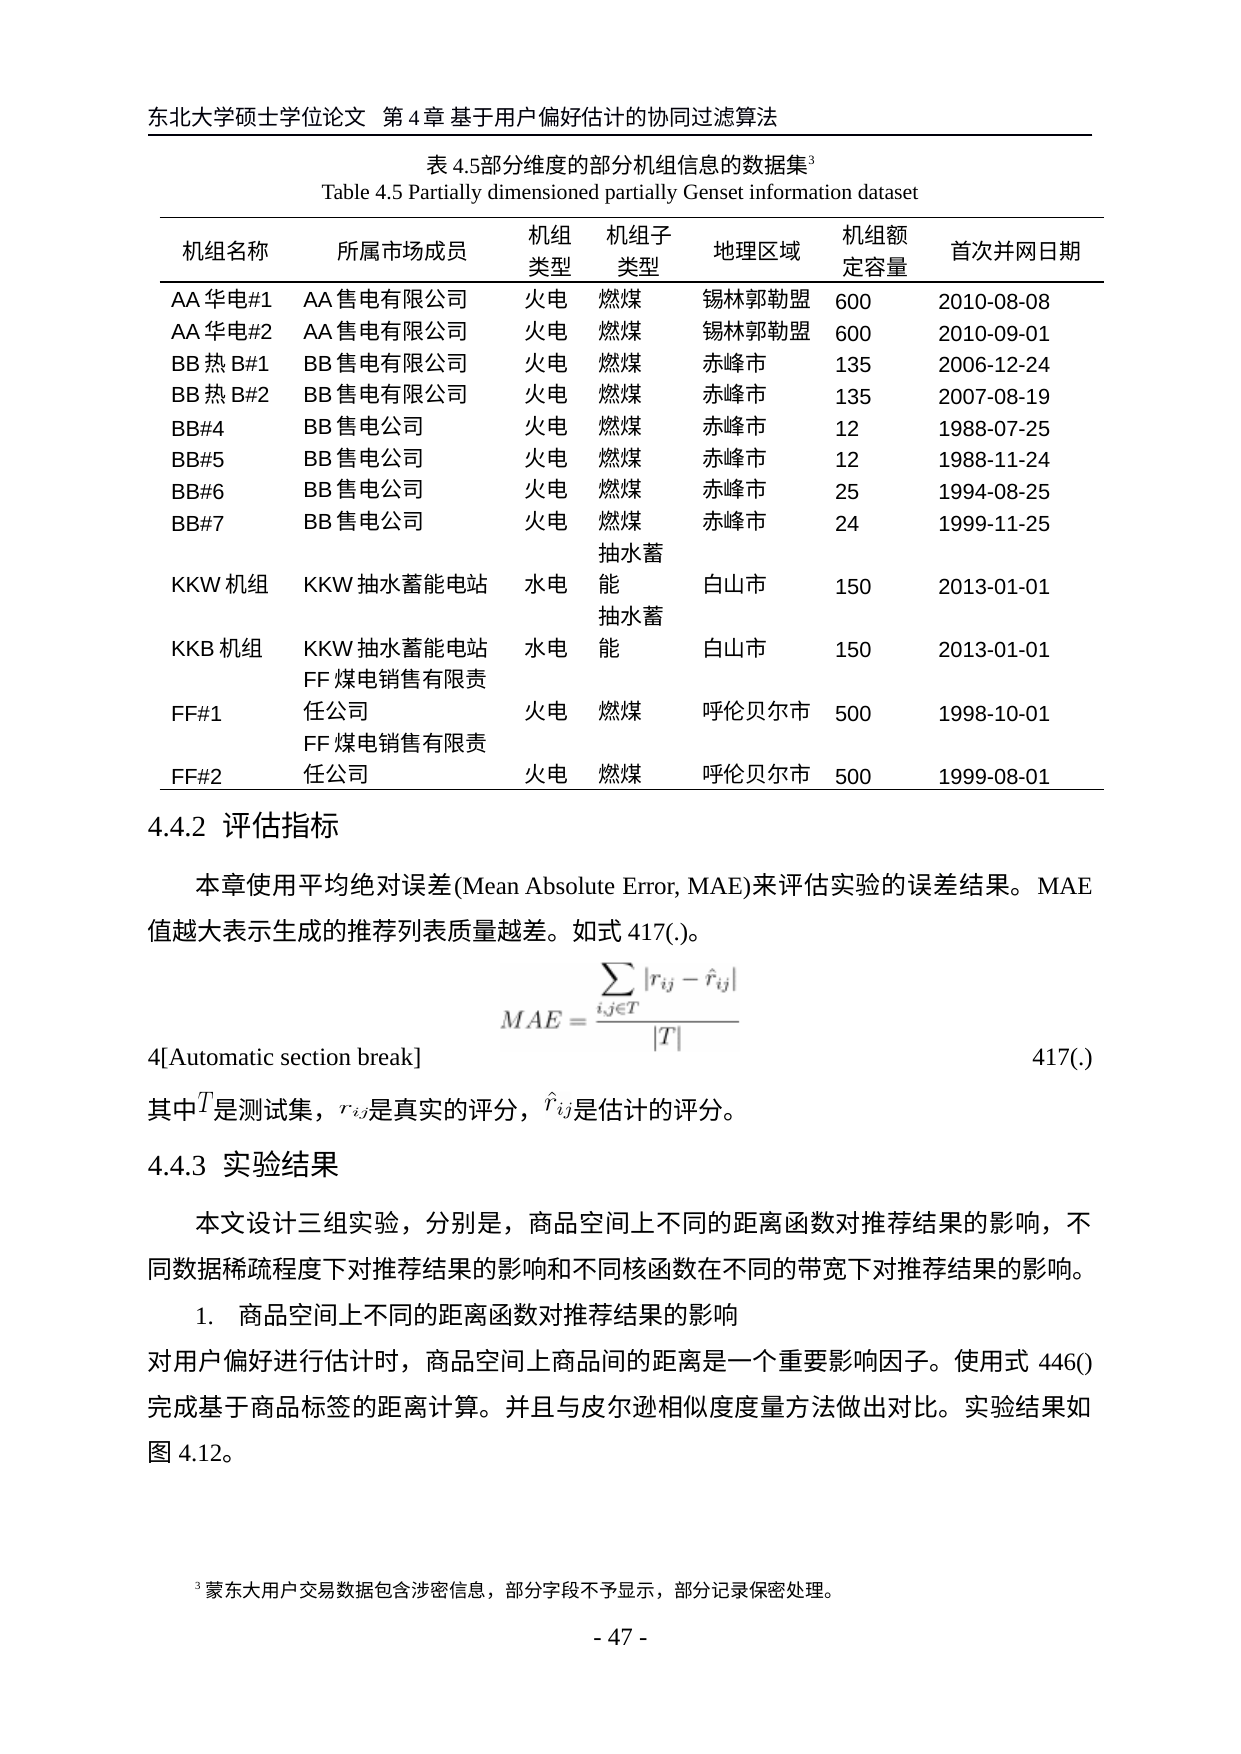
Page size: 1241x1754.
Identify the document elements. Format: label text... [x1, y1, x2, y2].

table_cell 2010-08-08 [927, 283, 1104, 314]
table_cell 呼伦贝尔市 [691, 726, 823, 789]
table_header 机组额定容量 [824, 218, 927, 281]
table_cell 抽水蓄能 [587, 599, 691, 662]
table_cell 12 [824, 409, 927, 441]
table_header 首次并网日期 [927, 218, 1104, 281]
table_cell BB售电有限公司 [292, 378, 513, 409]
table_cell 2010-09-01 [927, 314, 1104, 346]
table_cell BB售电有限公司 [292, 346, 513, 377]
table_cell BB#7 [160, 504, 292, 536]
table_cell BB售电公司 [292, 504, 513, 536]
table_cell AA售电有限公司 [292, 314, 513, 346]
table_cell BB热B#1 [160, 346, 292, 377]
table_cell 锡林郭勒盟 [691, 314, 823, 346]
table_cell 火电 [513, 473, 587, 504]
table_cell 赤峰市 [691, 409, 823, 441]
table_cell 2006-12-24 [927, 346, 1104, 377]
table_cell FF#1 [160, 663, 292, 726]
text 其中是测试集，是真实的评分，是估计的评分。 [148, 1083, 1092, 1129]
table_cell 火电 [513, 314, 587, 346]
table_cell 呼伦贝尔市 [691, 663, 823, 726]
table_cell KKW抽水蓄能电站 [292, 599, 513, 662]
table_cell BB#5 [160, 441, 292, 472]
table_cell 1988-07-25 [927, 409, 1104, 441]
table_cell 火电 [513, 726, 587, 789]
table_cell 1994-08-25 [927, 473, 1104, 504]
table_cell 火电 [513, 504, 587, 536]
table_cell 赤峰市 [691, 473, 823, 504]
table_cell 燃煤 [587, 283, 691, 314]
table_cell 1999-11-25 [927, 504, 1104, 536]
table_cell 燃煤 [587, 726, 691, 789]
subtitle 评估指标 [148, 803, 1092, 845]
table_cell AA华电#1 [160, 283, 292, 314]
table_cell 600 [824, 283, 927, 314]
table_cell 白山市 [691, 599, 823, 662]
table_cell 火电 [513, 283, 587, 314]
table_cell 火电 [513, 663, 587, 726]
table_cell 锡林郭勒盟 [691, 283, 823, 314]
subtitle 实验结果 [148, 1141, 1092, 1183]
table_cell 燃煤 [587, 314, 691, 346]
table_cell BB热B#2 [160, 378, 292, 409]
table_cell 抽水蓄能 [587, 536, 691, 599]
table_cell 燃煤 [587, 409, 691, 441]
table_cell BB售电公司 [292, 409, 513, 441]
table_header 地理区域 [691, 218, 823, 281]
table_cell 12 [824, 441, 927, 472]
table_cell 燃煤 [587, 473, 691, 504]
table_cell 火电 [513, 409, 587, 441]
table_cell 150 [824, 599, 927, 662]
table_cell 赤峰市 [691, 346, 823, 377]
table_cell 135 [824, 378, 927, 409]
table_cell AA华电#2 [160, 314, 292, 346]
table_cell 2007-08-19 [927, 378, 1104, 409]
list 商品空间上不同的距离函数对推荐结果的影响 [195, 1288, 1092, 1333]
table_cell 燃煤 [587, 663, 691, 726]
table_cell FF煤电销售有限责任公司 [292, 726, 513, 789]
table_cell 2013-01-01 [927, 536, 1104, 599]
table_cell BB#4 [160, 409, 292, 441]
table_cell FF#2 [160, 726, 292, 789]
table_cell 赤峰市 [691, 504, 823, 536]
table_cell 500 [824, 726, 927, 789]
table_cell 135 [824, 346, 927, 377]
table_cell 1999-08-01 [927, 726, 1104, 789]
table_header 机组名称 [160, 218, 292, 281]
text 本文设计三组实验，分别是，商品空间上不同的距离函数对推荐结果的影响，不同数据稀疏程度下对推荐结果的影响和不同核函数在不同的带宽下对推荐结果的影响。 [148, 1196, 1092, 1288]
table_cell 燃煤 [587, 504, 691, 536]
table_cell 燃煤 [587, 441, 691, 472]
table_cell KKW机组 [160, 536, 292, 599]
table_header 机组子类型 [587, 218, 691, 281]
table_cell 赤峰市 [691, 378, 823, 409]
table_cell 25 [824, 473, 927, 504]
table_header 所属市场成员 [292, 218, 513, 281]
table_cell FF煤电销售有限责任公司 [292, 663, 513, 726]
table_cell 燃煤 [587, 346, 691, 377]
table_cell 火电 [513, 441, 587, 472]
table_cell 赤峰市 [691, 441, 823, 472]
table_cell 白山市 [691, 536, 823, 599]
table_cell 24 [824, 504, 927, 536]
table_cell 水电 [513, 536, 587, 599]
table_cell AA售电有限公司 [292, 283, 513, 314]
table_cell KKB机组 [160, 599, 292, 662]
table_cell 火电 [513, 378, 587, 409]
table_cell BB售电公司 [292, 441, 513, 472]
table_cell 500 [824, 663, 927, 726]
table_cell 燃煤 [587, 378, 691, 409]
table_header 机组类型 [513, 218, 587, 281]
table_cell 1998-10-01 [927, 663, 1104, 726]
table_cell 2013-01-01 [927, 599, 1104, 662]
table_cell KKW抽水蓄能电站 [292, 536, 513, 599]
table_cell 1988-11-24 [927, 441, 1104, 472]
table_cell 600 [824, 314, 927, 346]
table_cell 150 [824, 536, 927, 599]
table_cell 火电 [513, 346, 587, 377]
table_cell 水电 [513, 599, 587, 662]
table_cell BB#6 [160, 473, 292, 504]
table_cell BB售电公司 [292, 473, 513, 504]
